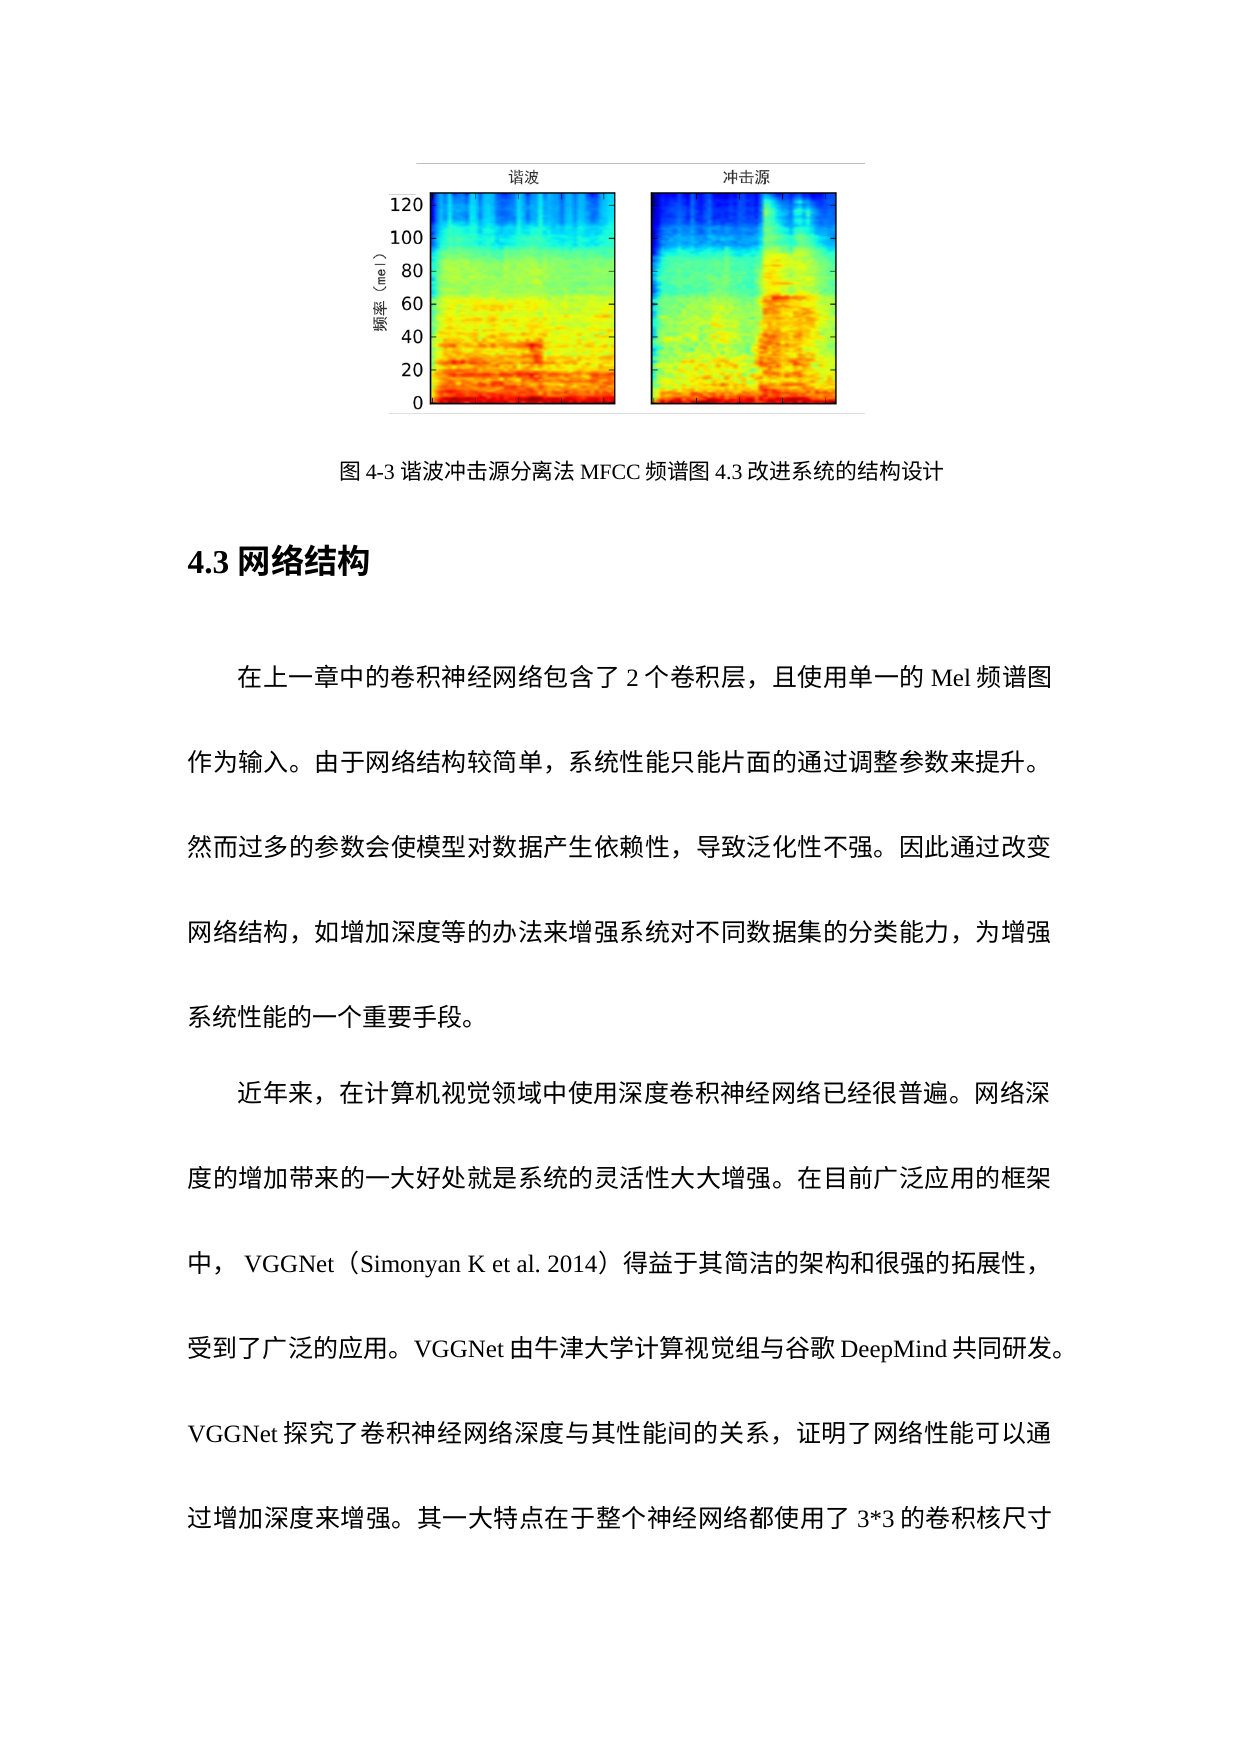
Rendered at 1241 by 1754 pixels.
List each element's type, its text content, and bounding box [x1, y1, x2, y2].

subtitle 4.3 网络结构 [187, 524, 1053, 592]
subtitle 图4-3 谐波冲击源分离法MFCC频谱图4.3 改进系统的结构设计 [187, 453, 1053, 487]
text 在上一章中的卷积神经网络包含了2个卷积层，且使用单一的Mel频谱图作为输入。由于网络结构较简单，系统性能只能片面的通过调整参数来提升。然而过多的参数会使模型对数据产生依赖性，导致泛化性不强。因此通过改变网络结构，如增加深度等的办法来增强系统对不同数据集的分类能力，为增强系统性能的一个重要手段。 [187, 642, 1053, 1049]
picture [348, 163, 892, 414]
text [187, 1058, 1053, 1551]
